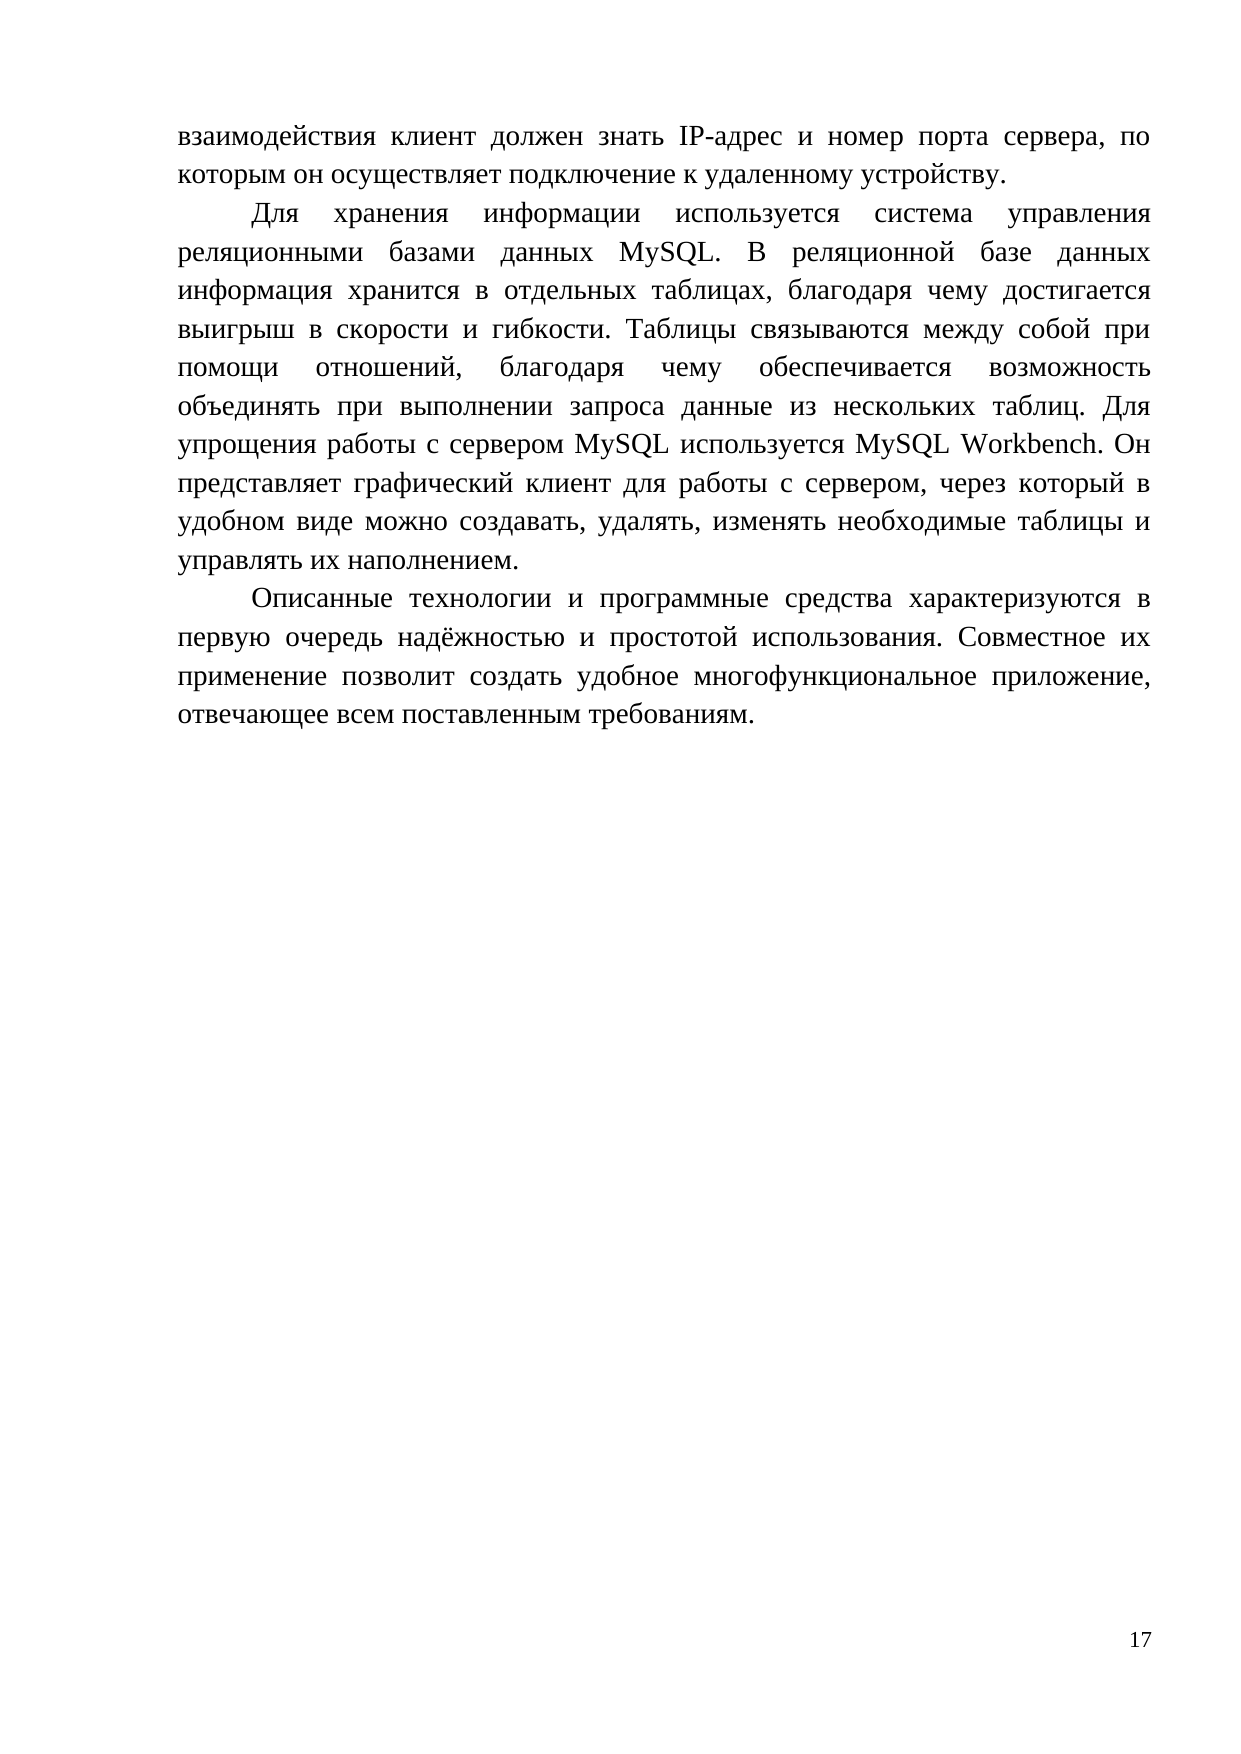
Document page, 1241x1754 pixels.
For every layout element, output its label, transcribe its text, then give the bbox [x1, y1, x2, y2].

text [177, 118, 1152, 190]
text Описанные технологии и программные средства характеризуются в первую очередь надёжностью и простотой использования. Совместное их применение позволит создать удобное многофункциональное приложение, отвечающее всем поставленным требованиям. [177, 581, 1152, 730]
text Для хранения информации используется система управления реляционными базами данных MySQL. В реляционной базе данных информация хранится в отдельных таблицах, благодаря чему достигается выигрыш в скорости и гибкости. Таблицы связываются между собой при помощи отношений, благодаря чему обеспечивается возможность объединять при выполнении запроса данные из нескольких таблиц. Для упрощения работы с сервером MySQL используется MySQL Workbench. Он представляет графический клиент для работы с сервером, через который в удобном виде можно создавать, удалять, изменять необходимые таблицы и управлять их наполнением. [177, 195, 1152, 576]
